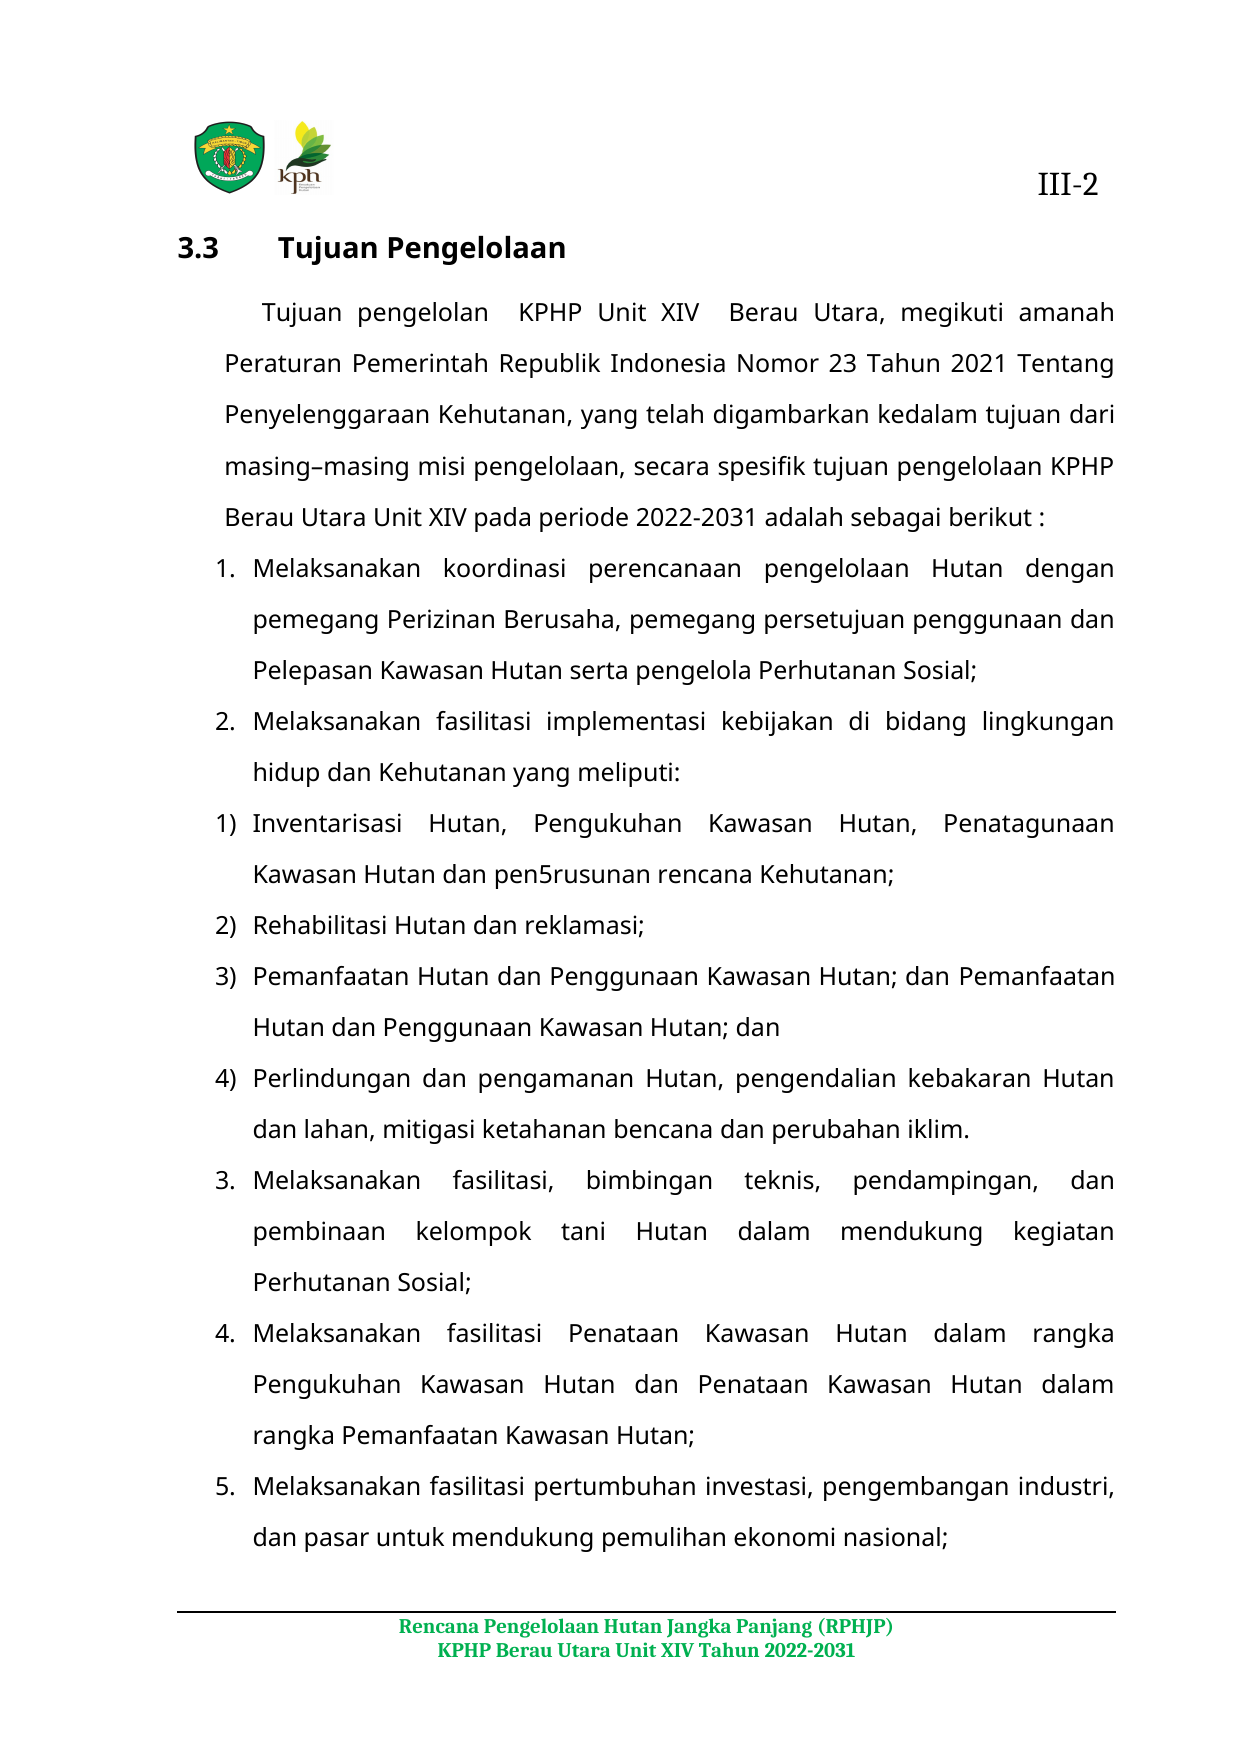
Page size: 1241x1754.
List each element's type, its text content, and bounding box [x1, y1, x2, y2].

list Perlindungan dan pengamanan Hutan, pengendalian kebakaran Hutan dan lahan, mitigasi ketahanan bencana dan perubahan iklim. [215, 1061, 1116, 1146]
list Melaksanakan koordinasi perencanaan pengelolaan Hutan dengan pemegang Perizinan Berusaha, pemegang persetujuan penggunaan dan Pelepasan Kawasan Hutan serta pengelola Perhutanan Sosial; [215, 550, 1116, 686]
picture [274, 120, 334, 195]
list Melaksanakan fasilitasi implementasi kebijakan di bidang lingkungan hidup dan Kehutanan yang meliputi: [215, 703, 1116, 788]
list Melaksanakan fasilitasi pertumbuhan investasi, pengembangan industri, dan pasar untuk mendukung pemulihan ekonomi nasional; [215, 1469, 1116, 1554]
picture [191, 120, 267, 196]
list Melaksanakan fasilitasi, bimbingan teknis, pendampingan, dan pembinaan kelompok tani Hutan dalam mendukung kegiatan Perhutanan Sosial; [215, 1163, 1116, 1299]
list Rehabilitasi Hutan dan reklamasi; [215, 908, 1116, 942]
subtitle 3.3 Tujuan Pengelolaan [177, 227, 1116, 267]
list Melaksanakan fasilitasi Penataan Kawasan Hutan dalam rangka Pengukuhan Kawasan Hutan dan Penataan Kawasan Hutan dalam rangka Pemanfaatan Kawasan Hutan; [215, 1316, 1116, 1452]
list Pemanfaatan Hutan dan Penggunaan Kawasan Hutan; dan Pemanfaatan Hutan dan Penggunaan Kawasan Hutan; dan [215, 959, 1116, 1044]
list Inventarisasi Hutan, Pengukuhan Kawasan Hutan, Penatagunaan Kawasan Hutan dan pen5rusunan rencana Kehutanan; [215, 806, 1116, 891]
list Tujuan pengelolan KPHP Unit XIV Berau Utara, megikuti amanah Peraturan Pemerintah Republik Indonesia Nomor 23 Tahun 2021 Tentang Penyelenggaraan Kehutanan, yang telah digambarkan kedalam tujuan dari masing–masing misi pengelolaan, secara spesifik tujuan pengelolaan KPHP Berau Utara Unit XIV pada periode 2022-2031 adalah sebagai berikut : [224, 295, 1116, 533]
